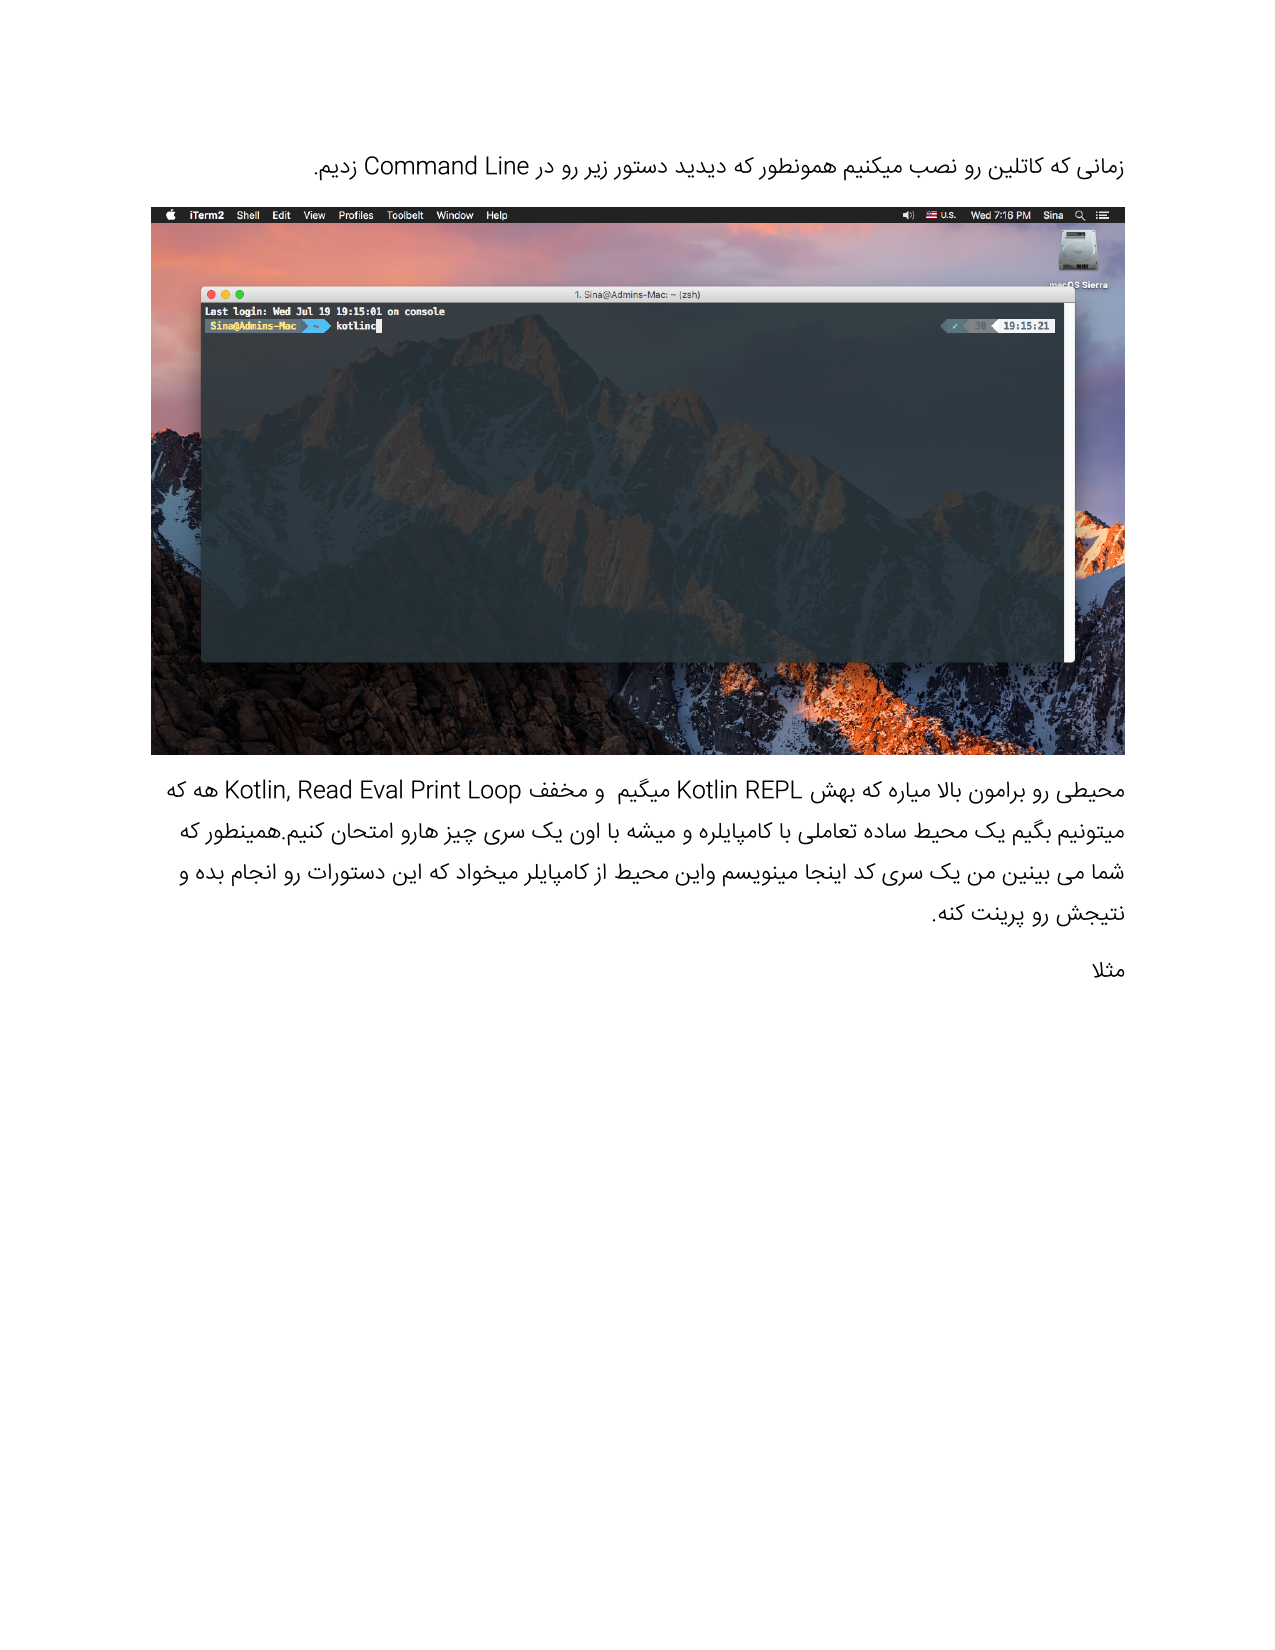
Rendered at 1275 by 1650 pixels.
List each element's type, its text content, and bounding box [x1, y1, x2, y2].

text زمانی که کاتلین رو نصب میکنیم همونطور که دیدید دستور زیر رو در Command Line زدیم. [150, 150, 1125, 188]
text مثلا [150, 954, 1125, 992]
picture [151, 207, 1125, 755]
text محیطی رو برامون بالا میاره که بهش Kotlin REPL میگیم و مخفف Kotlin, Read Eval Print Loop هه که میتونیم بگیم یک محیط ساده تعاملی با کامپایلره و میشه با اون یک سری چیز هارو امتحان کنیم.همینطور که شما می بینین من یک سری کد اینجا مینویسم واین محیط از کامپایلر میخواد که این دستورات رو انجام بده و نتیجش رو پرینت کنه. [150, 774, 1125, 934]
